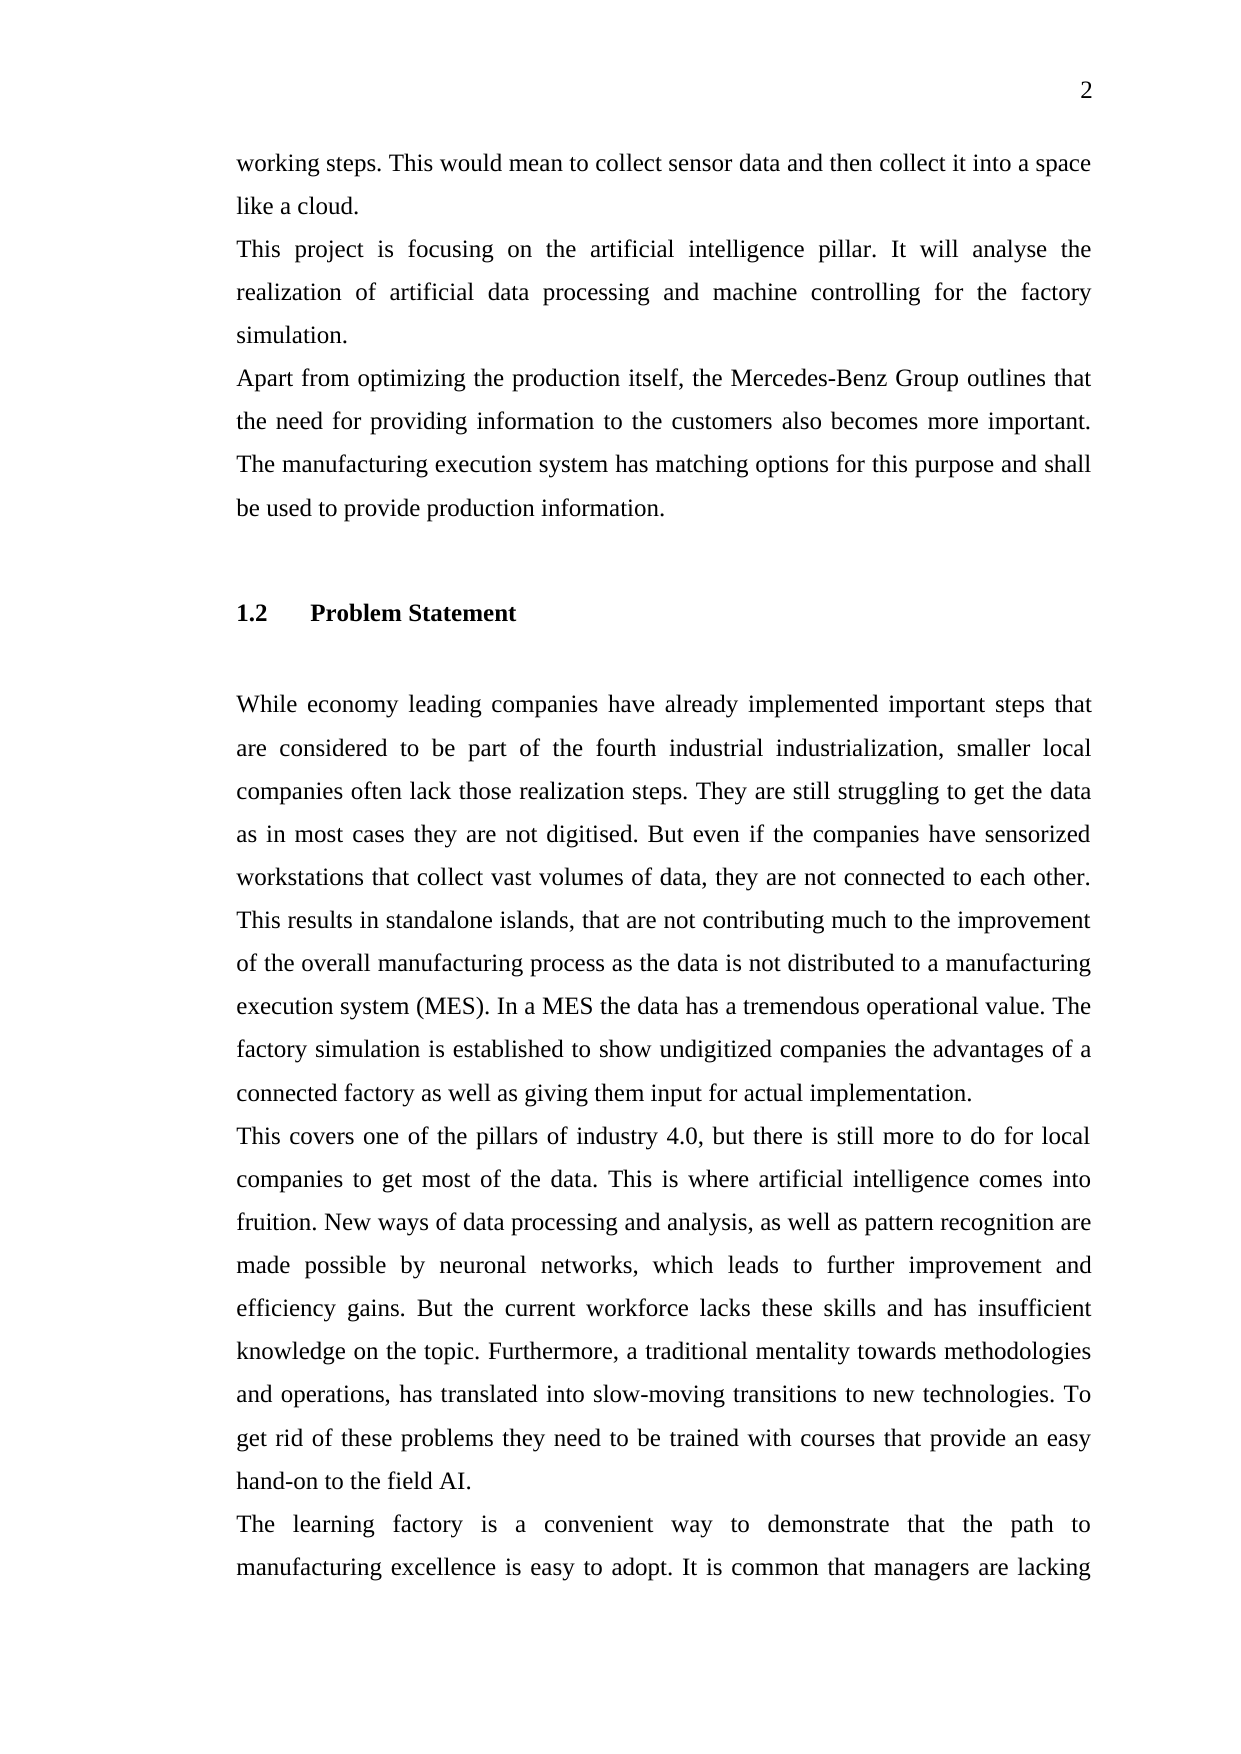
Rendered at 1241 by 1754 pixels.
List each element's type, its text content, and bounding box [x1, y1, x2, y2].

text This project is focusing on the artificial intelligence pillar. It will analyse the realization of artificial data processing and machine controlling for the factory simulation. [236, 234, 1092, 349]
text Apart from optimizing the production itself, the Mercedes-Benz Group outlines that the need for providing information to the customers also becomes more important. The manufacturing execution system has matching options for this purpose and shall be used to provide production information. [236, 363, 1092, 521]
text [236, 148, 1092, 219]
text While economy leading companies have already implemented important steps that are considered to be part of the fourth industrial industrialization, smaller local companies often lack those realization steps. They are still struggling to get the data as in most cases they are not digitised. But even if the companies have sensorized workstations that collect vast volumes of data, they are not connected to each other. This results in standalone islands, that are not contributing much to the improvement of the overall manufacturing process as the data is not distributed to a manufacturing execution system (MES). In a MES the data has a tremendous operational value. The factory simulation is established to show undigitized companies the advantages of a connected factory as well as giving them input for actual implementation. [236, 689, 1092, 1106]
text This covers one of the pillars of industry 4.0, but there is still more to do for local companies to get most of the data. This is where artificial intelligence comes into fruition. New ways of data processing and analysis, as well as pattern recognition are made possible by neuronal networks, which leads to further improvement and efficiency gains. But the current workforce lacks these skills and has insufficient knowledge on the topic. Furthermore, a traditional mentality towards methodologies and operations, has translated into slow-moving transitions to new technologies. To get rid of these problems they need to be trained with courses that provide an easy hand-on to the field AI. [236, 1121, 1092, 1494]
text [236, 1509, 1092, 1581]
subtitle Problem Statement [236, 598, 1092, 627]
